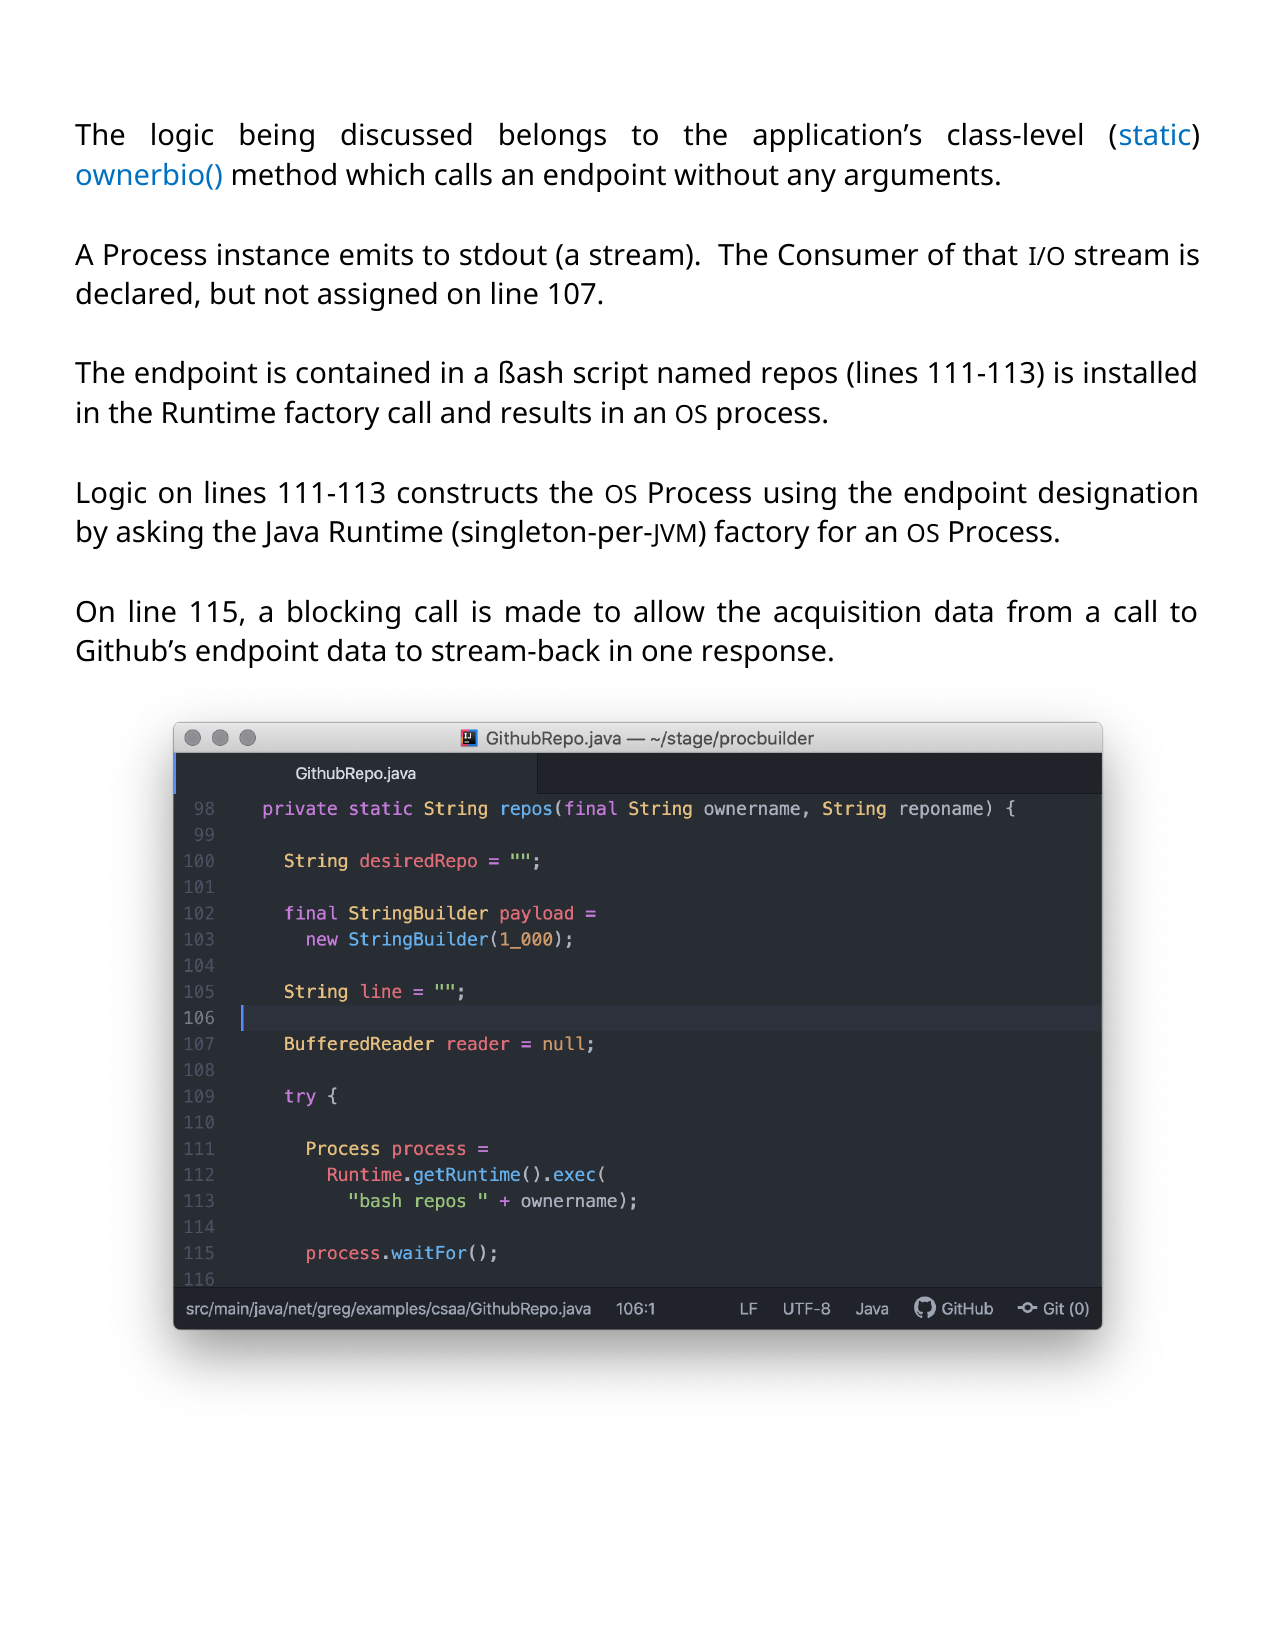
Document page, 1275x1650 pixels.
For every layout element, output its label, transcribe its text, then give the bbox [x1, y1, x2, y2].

text On line 115, a blocking call is made to allow the acquisition data from a call to Github’s endpoint data to stream-back in one response. [75, 591, 1200, 670]
text Logic on lines 111-113 constructs the OS Process using the endpoint designation by asking the Java Runtime (singleton-per-JVM) factory for an OS Process. [75, 472, 1200, 551]
text The endpoint is contained in a ßash script named repos (lines 111-113) is installed in the Runtime factory call and results in an OS process. [75, 353, 1200, 432]
picture [96, 670, 1179, 1431]
text The logic being discussed belongs to the application’s class-level (static) ownerbio() method which calls an endpoint without any arguments. [75, 115, 1200, 194]
text A Process instance emits to stdout (a stream). The Consumer of that I/O stream is declared, but not assigned on line 107. [75, 234, 1200, 313]
